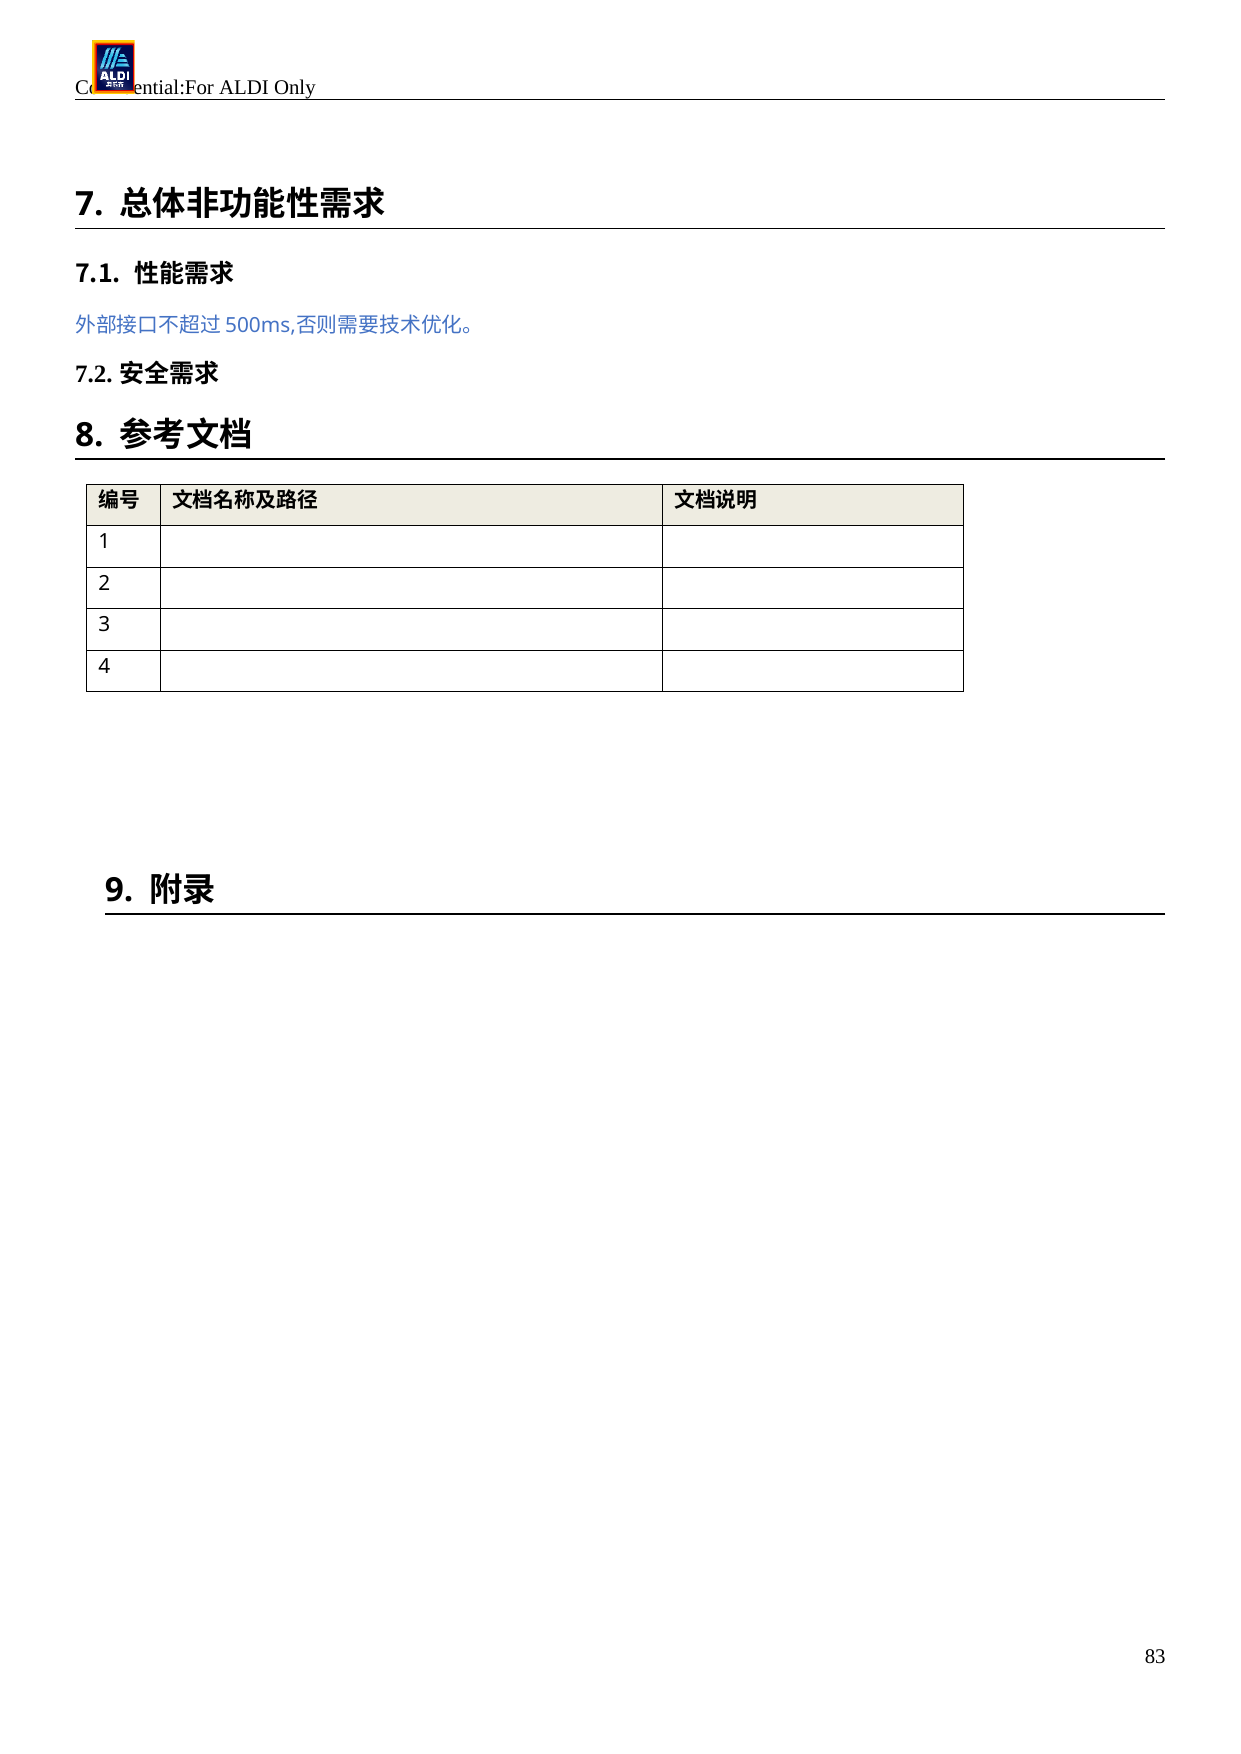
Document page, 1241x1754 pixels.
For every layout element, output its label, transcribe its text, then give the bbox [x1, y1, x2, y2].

picture [90, 39, 135, 92]
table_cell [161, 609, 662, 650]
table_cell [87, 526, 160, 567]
list 安全需求 [75, 353, 1165, 389]
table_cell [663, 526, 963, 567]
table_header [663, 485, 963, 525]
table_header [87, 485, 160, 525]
text 外部接口不超过500ms,否则需要技术优化。 [75, 308, 1165, 338]
list 性能需求 [75, 253, 1165, 290]
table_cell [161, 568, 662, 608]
text 参考文档 [75, 408, 1165, 458]
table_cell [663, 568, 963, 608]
text 附录 [104, 863, 1165, 915]
text 总体非功能性需求 [75, 177, 1165, 228]
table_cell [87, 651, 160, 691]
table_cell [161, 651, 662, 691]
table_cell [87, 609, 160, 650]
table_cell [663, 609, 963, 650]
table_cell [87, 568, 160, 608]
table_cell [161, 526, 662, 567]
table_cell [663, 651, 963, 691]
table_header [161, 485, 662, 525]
